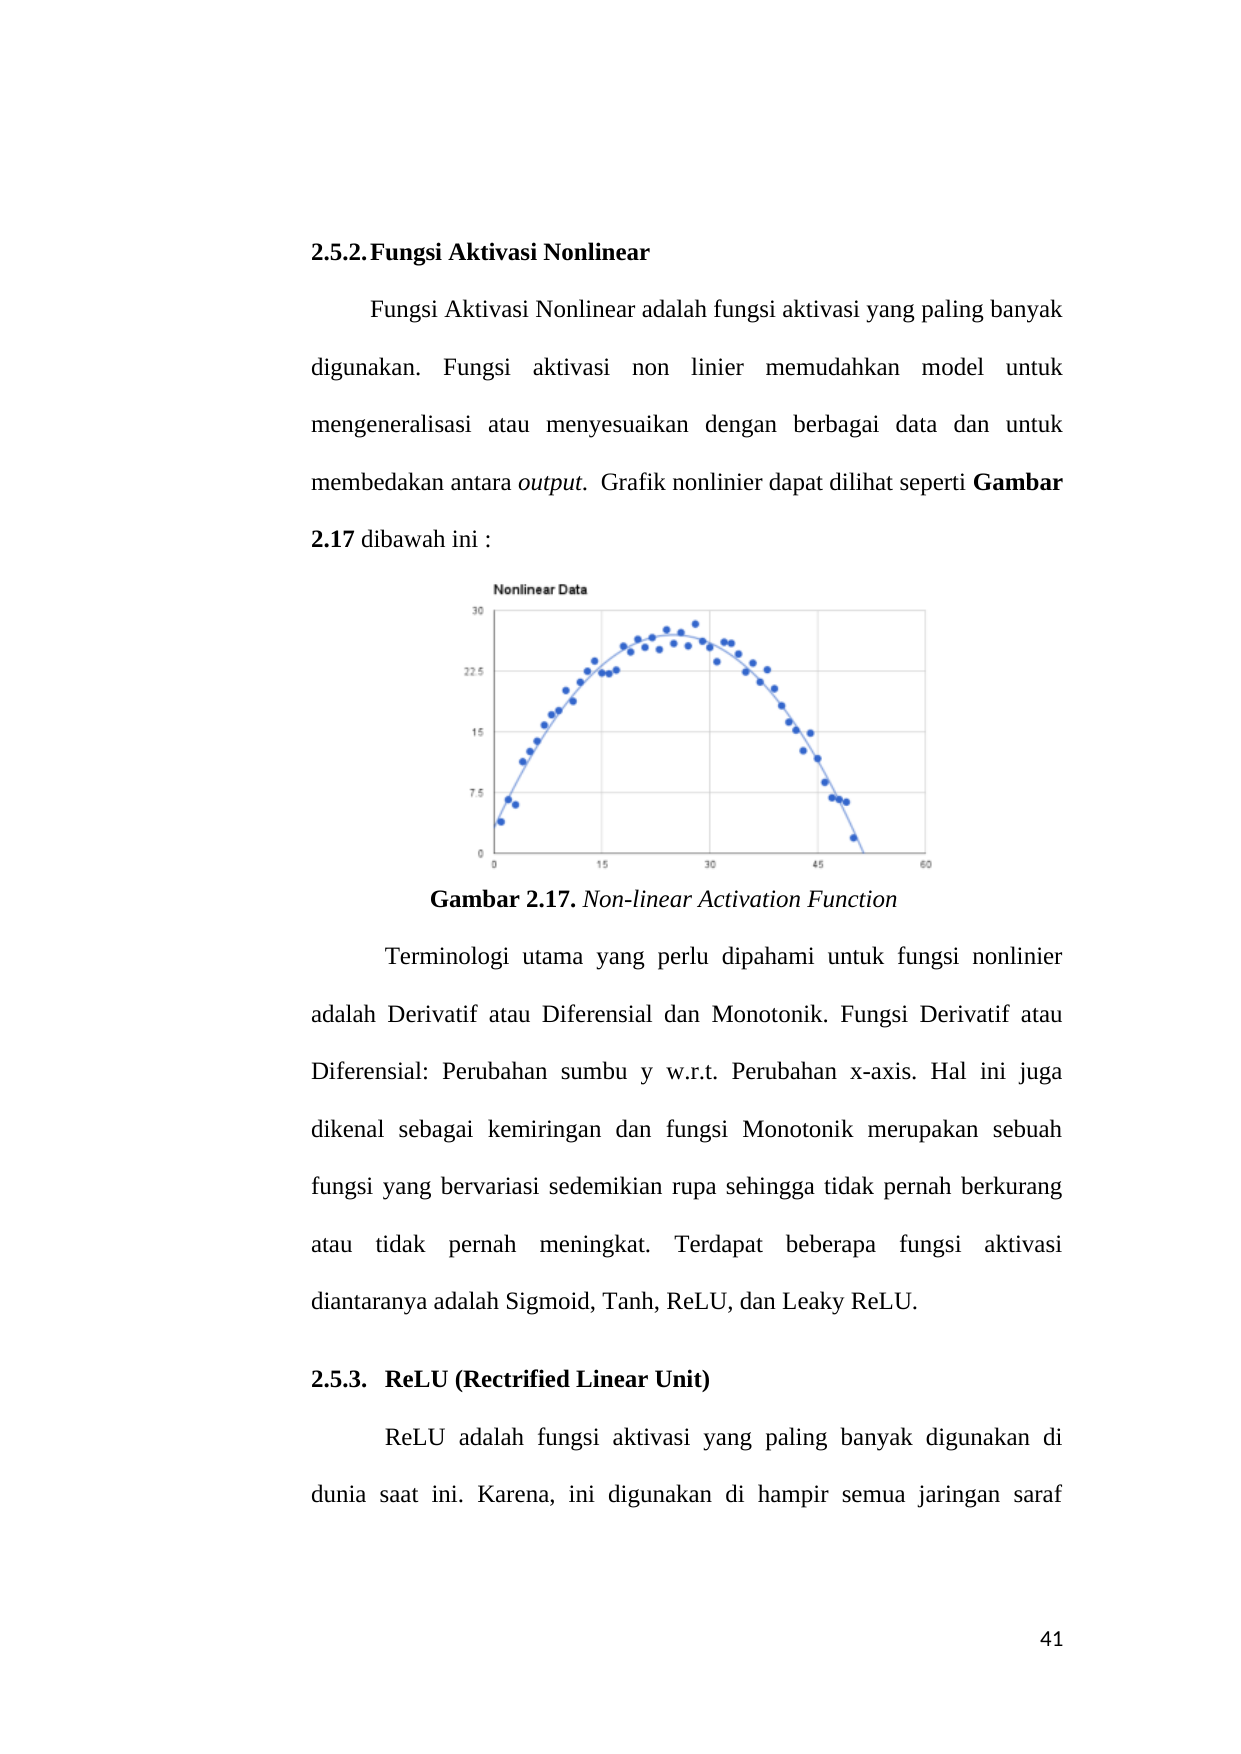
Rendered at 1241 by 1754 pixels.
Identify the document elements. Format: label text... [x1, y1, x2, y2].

picture [453, 577, 943, 884]
text Fungsi Aktivasi Nonlinear adalah fungsi aktivasi yang paling banyak digunakan. Fungsi aktivasi non linier memudahkan model untuk mengeneralisasi atau menyesuaikan dengan berbagai data dan untuk membedakan antara output. Grafik nonlinier dapat dilihat seperti Gambar 2.17 dibawah ini : [311, 294, 1063, 553]
list Fungsi Aktivasi Nonlinear [311, 237, 1063, 266]
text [311, 1422, 1063, 1508]
text Gambar 2.17. Non-linear Activation Function [274, 884, 1055, 912]
list ReLU (Rectrified Linear Unit) [311, 1364, 1063, 1393]
text Terminologi utama yang perlu dipahami untuk fungsi nonlinier adalah Derivatif atau Diferensial dan Monotonik. Fungsi Derivatif atau Diferensial: Perubahan sumbu y w.r.t. Perubahan x-axis. Hal ini juga dikenal sebagai kemiringan dan fungsi Monotonik merupakan sebuah fungsi yang bervariasi sedemikian rupa sehingga tidak pernah berkurang atau tidak pernah meningkat. Terdapat beberapa fungsi aktivasi diantaranya adalah Sigmoid, Tanh, ReLU, dan Leaky ReLU. [311, 941, 1063, 1315]
